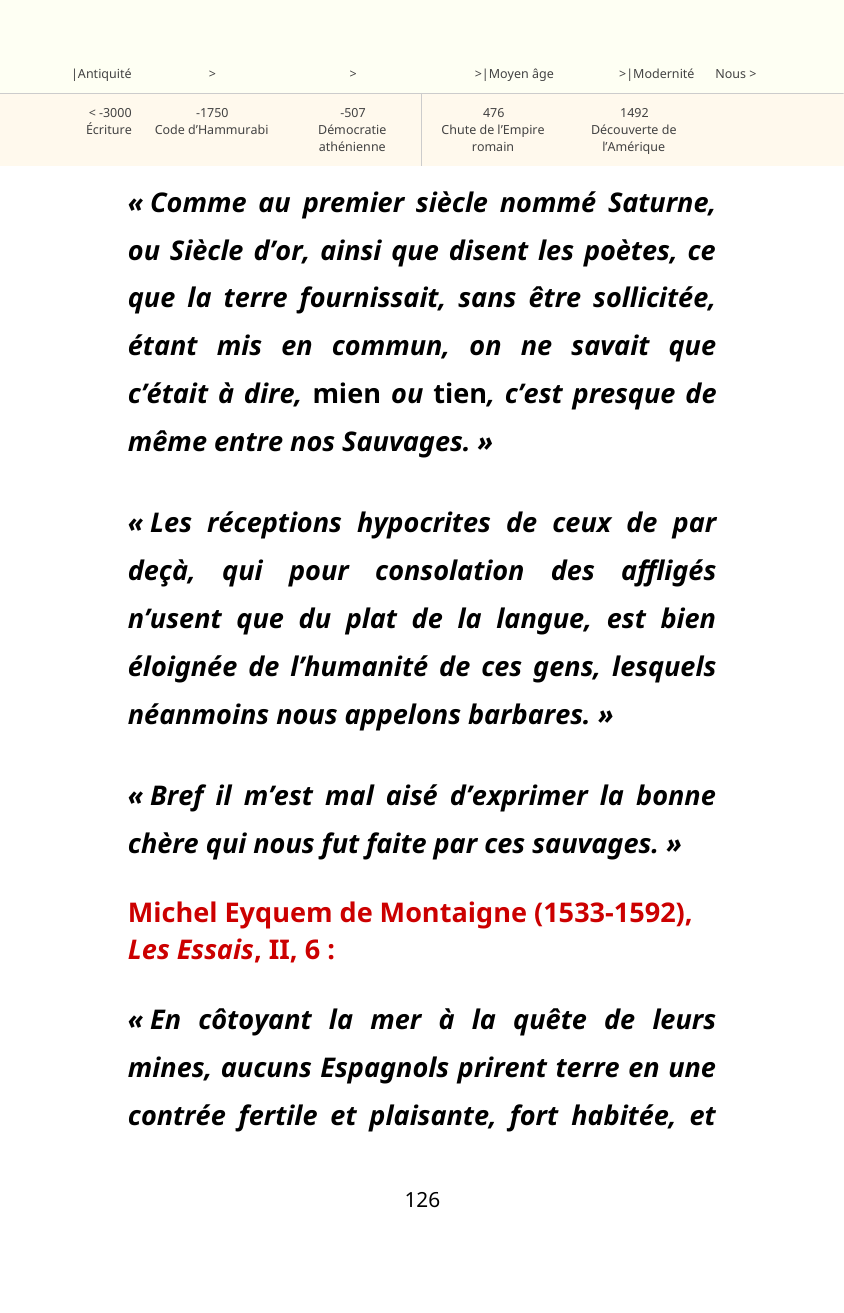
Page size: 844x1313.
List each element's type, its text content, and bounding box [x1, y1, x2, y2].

subtitle « Bref il m’est mal aisé d’exprimer la bonne chère qui nous fut faite par ces sauvages. » [128, 777, 717, 862]
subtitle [128, 1001, 717, 1133]
subtitle « Comme au premier siècle nommé Saturne, ou Siècle d’or, ainsi que disent les poètes, ce que la terre fournissait, sans être sollicitée, étant mis en commun, on ne savait que c’était à dire, mien ou tien, c’est presque de même entre nos Sauvages. » [128, 183, 717, 459]
subtitle Michel Eyquem de Montaigne (1533-1592), Les Essais, II, 6 : [128, 893, 717, 967]
subtitle « Les réceptions hypocrites de ceux de par deçà, qui pour consolation des affligés n’usent que du plat de la langue, est bien éloignée de l’humanité de ces gens, lesquels néanmoins nous appelons barbares. » [128, 504, 717, 732]
